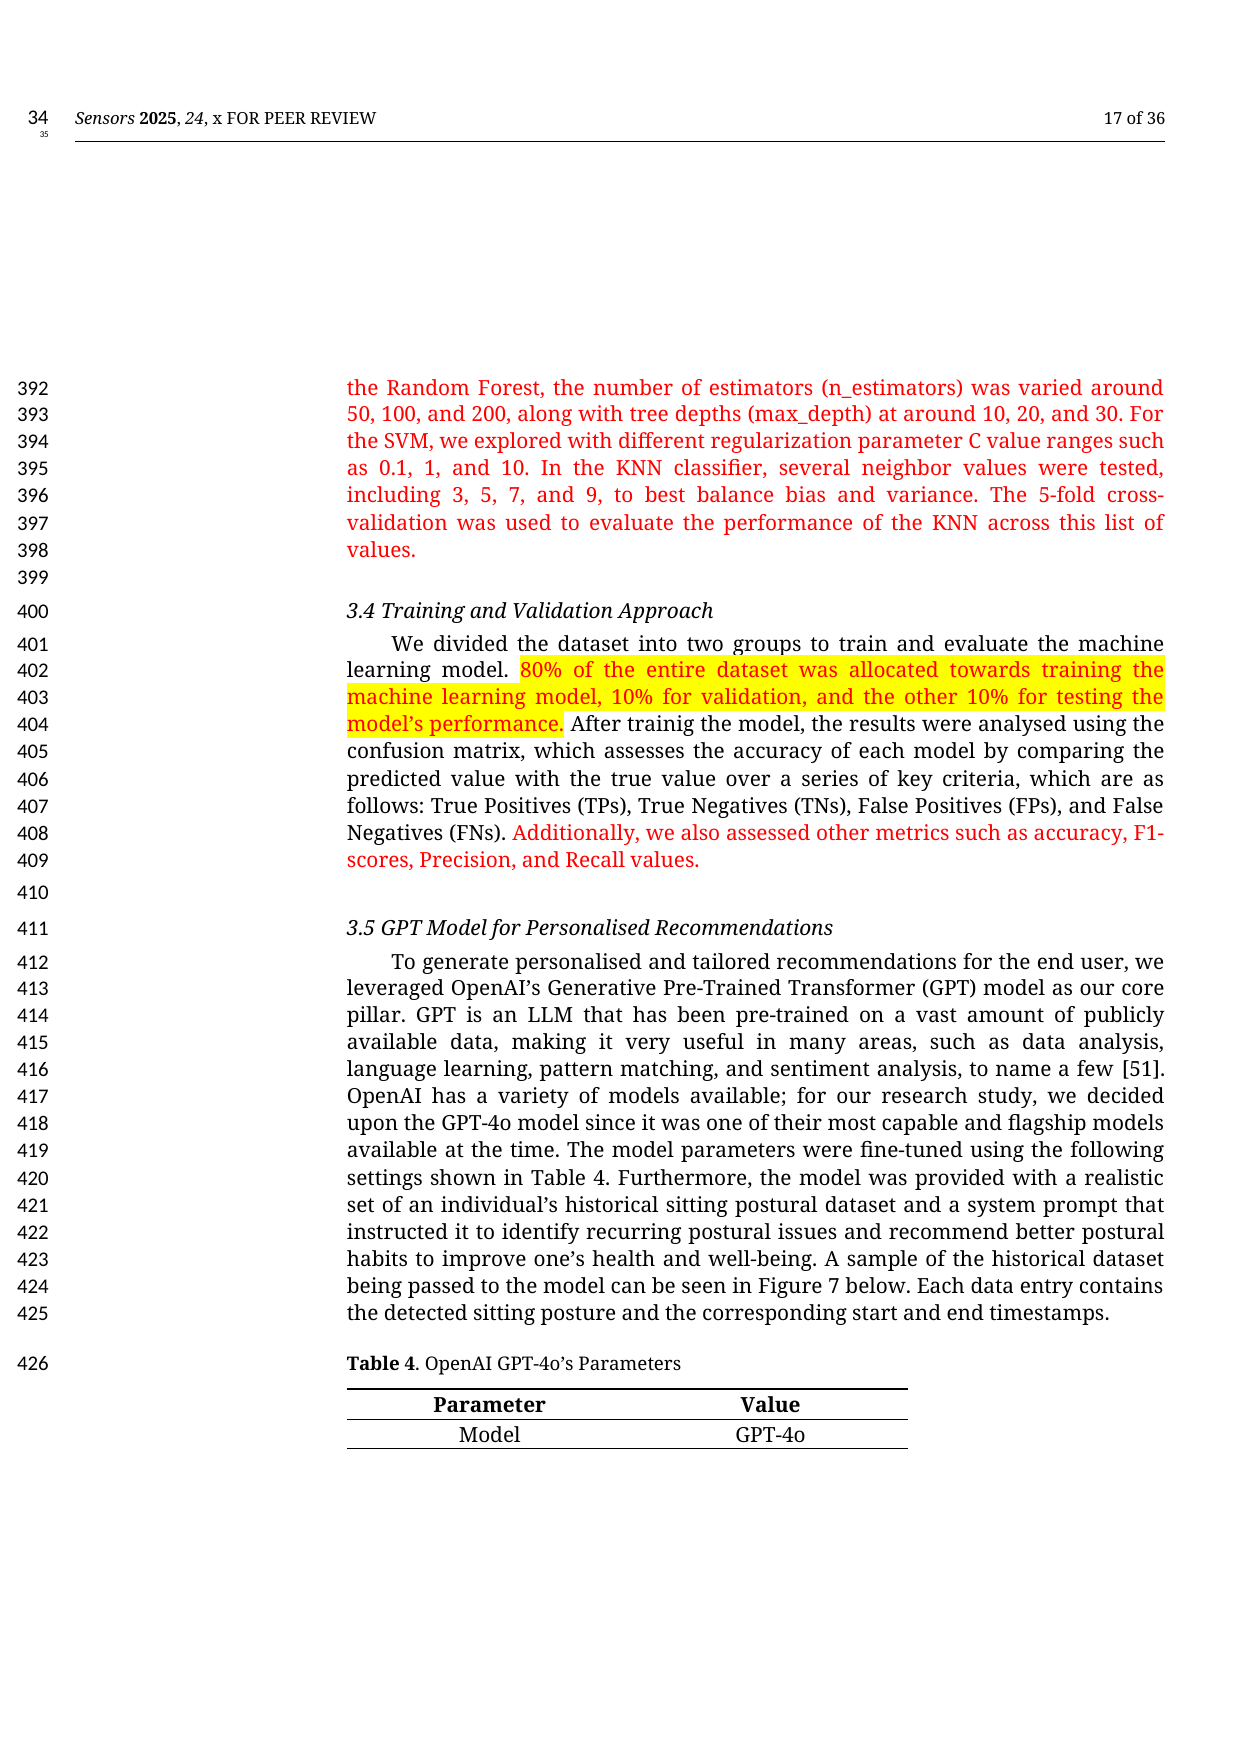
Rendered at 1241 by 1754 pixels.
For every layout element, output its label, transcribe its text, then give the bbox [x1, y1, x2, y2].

subtitle 3.4 Training and Validation Approach [347, 596, 1165, 623]
text Table 4. OpenAI GPT-4o’s Parameters [347, 1352, 1165, 1376]
subtitle 3.5 GPT Model for Personalised Recommendations [347, 914, 1165, 941]
text To generate personalised and tailored recommendations for the end user, we leveraged OpenAI’s Generative Pre-Trained Transformer (GPT) model as our core pillar. GPT is an LLM that has been pre-trained on a vast amount of publicly available data, making it very useful in many areas, such as data analysis, language learning, pattern matching, and sentiment analysis, to name a few [51]. OpenAI has a variety of models available; for our research study, we decided upon the GPT-4o model since it was one of their most capable and flagship models available at the time. The model parameters were fine-tuned using the following settings shown in Table 4. Furthermore, the model was provided with a realistic set of an individual’s historical sitting postural dataset and a system prompt that instructed it to identify recurring postural issues and recommend better postural habits to improve one’s health and well-being. A sample of the historical dataset being passed to the model can be seen in Figure 7 below. Each data entry contains the detected sitting posture and the corresponding start and end timestamps. [347, 947, 1165, 1327]
table_cell Model [347, 1420, 632, 1448]
table_header Value [632, 1390, 908, 1419]
text We divided the dataset into two groups to train and evaluate the machine learning model. 80% of the entire dataset was allocated towards training the machine learning model, 10% for validation, and the other 10% for testing the model’s performance. After trainig the model, the results were analysed using the confusion matrix, which assesses the accuracy of each model by comparing the predicted value with the true value over a series of key criteria, which are as follows: True Positives (TPs), True Negatives (TNs), False Positives (FPs), and False Negatives (FNs). Additionally, we also assessed other metrics such as accuracy, F1-scores, Precision, and Recall values. [347, 711, 1165, 873]
table_cell GPT-4o [632, 1420, 908, 1448]
text We divided the dataset into two groups to train and evaluate the machine learning model. 80% of the entire dataset was allocated towards training the machine learning model, 10% for validation, and the other 10% for testing the model’s performance. After trainig the model, the results were analysed using the confusion matrix, which assesses the accuracy of each model by comparing the predicted value with the true value over a series of key criteria, which are as follows: True Positives (TPs), True Negatives (TNs), False Positives (FPs), and False Negatives (FNs). Additionally, we also assessed other metrics such as accuracy, F1-scores, Precision, and Recall values. [347, 630, 1165, 683]
table_header Parameter [347, 1390, 632, 1419]
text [347, 374, 1165, 563]
